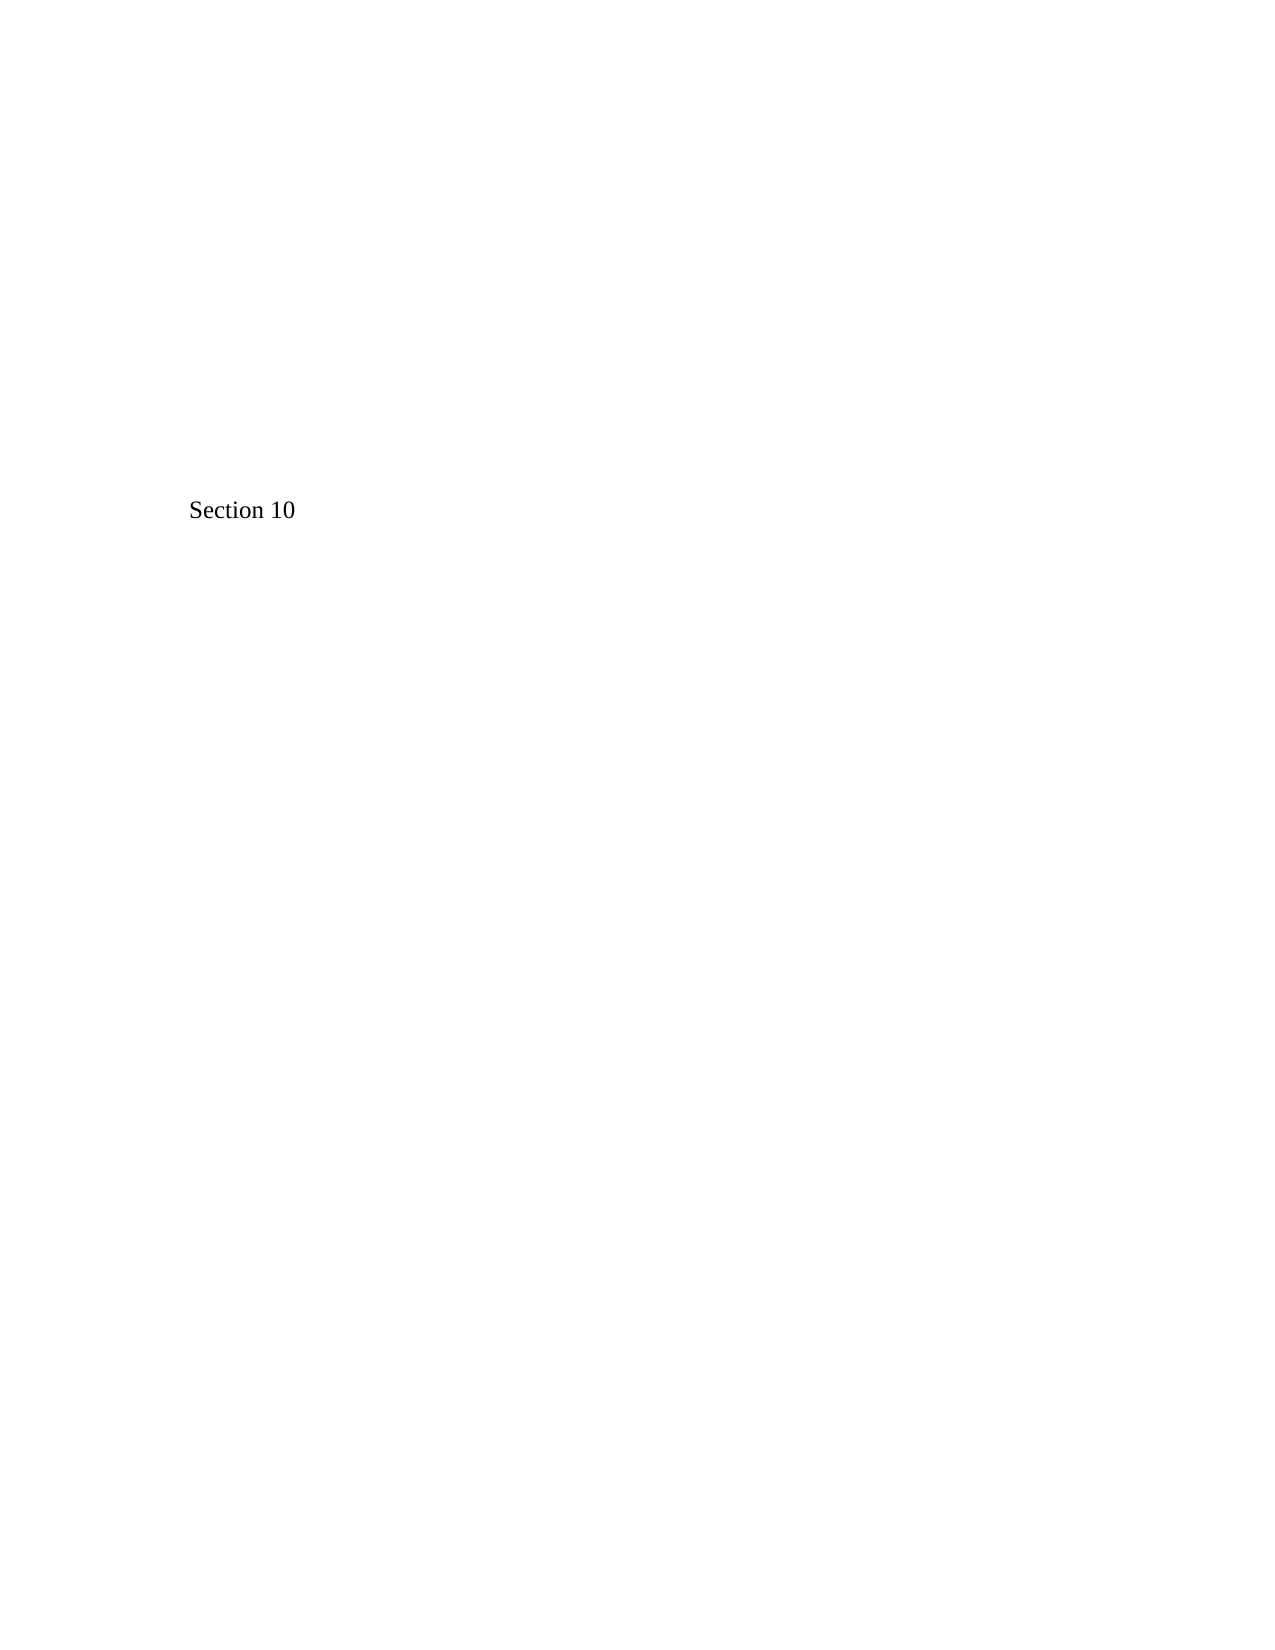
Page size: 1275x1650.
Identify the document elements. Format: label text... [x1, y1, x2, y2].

text Section 10 [189, 495, 1086, 524]
